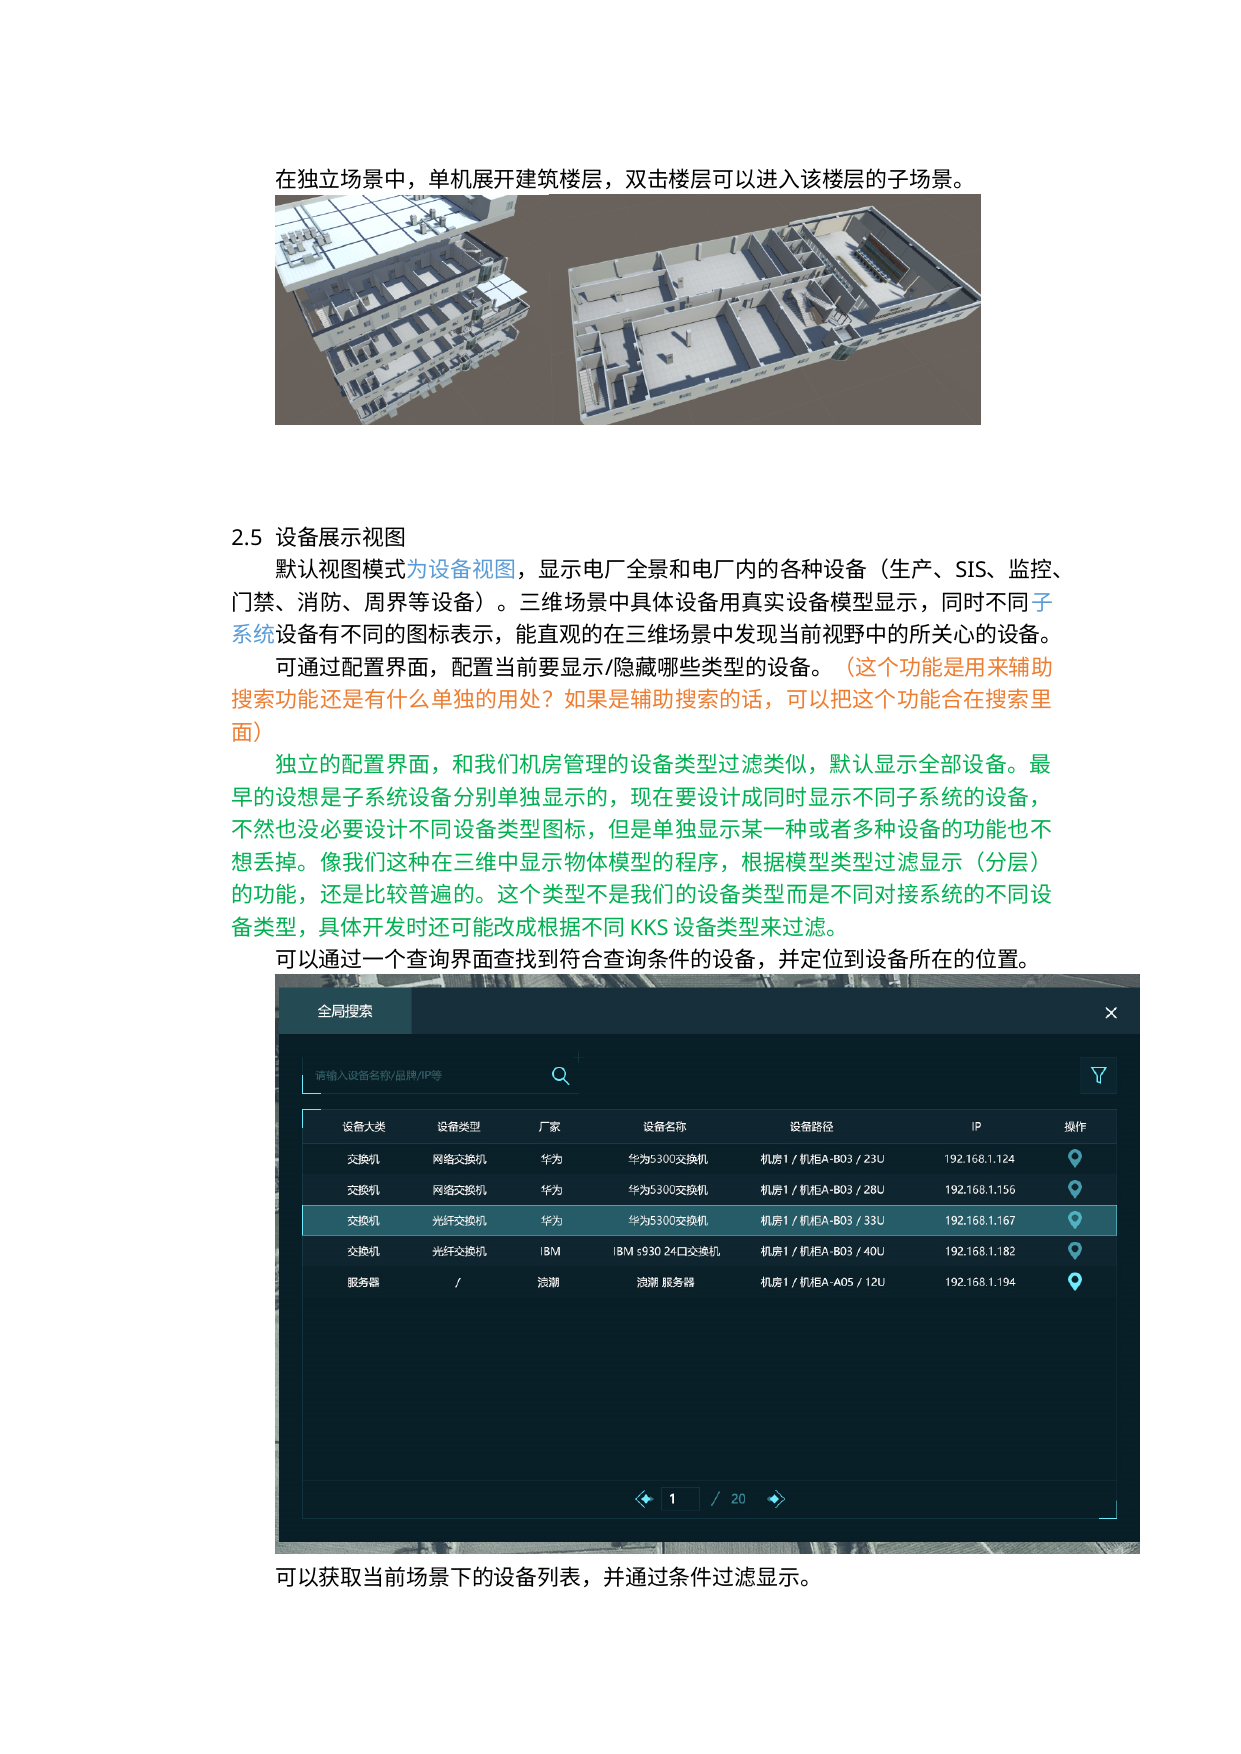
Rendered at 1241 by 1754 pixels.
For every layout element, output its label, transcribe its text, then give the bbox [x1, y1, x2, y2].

text 在独立场景中，单机展开建筑楼层，双击楼层可以进入该楼层的子场景。 [231, 162, 1053, 194]
text 可以获取当前场景下的设备列表，并通过条件过滤显示。 [231, 1559, 1053, 1592]
text 可通过配置界面，配置当前要显示/隐藏哪些类型的设备。（这个功能是用来辅助搜索功能还是有什么单独的用处？如果是辅助搜索的话，可以把这个功能合在搜索里面） [231, 649, 1053, 747]
text 2.5 设备展示视图 [187, 519, 1053, 552]
picture [275, 974, 1140, 1554]
text 默认视图模式为设备视图，显示电厂全景和电厂内的各种设备（生产、SIS、监控、门禁、消防、周界等设备）。三维场景中具体设备用真实设备模型显示，同时不同子系统设备有不同的图标表示，能直观的在三维场景中发现当前视野中的所关心的设备。 [231, 552, 1053, 649]
text 可以通过一个查询界面查找到符合查询条件的设备，并定位到设备所在的位置。 [231, 942, 1053, 974]
picture [275, 194, 981, 425]
text 独立的配置界面，和我们机房管理的设备类型过滤类似，默认显示全部设备。最早的设想是子系统设备分别单独显示的，现在要设计成同时显示不同子系统的设备，不然也没必要设计不同设备类型图标，但是单独显示某一种或者多种设备的功能也不想丢掉。像我们这种在三维中显示物体模型的程序，根据模型类型过滤显示（分层）的功能，还是比较普遍的。这个类型不是我们的设备类型而是不同对接系统的不同设备类型，具体开发时还可能改成根据不同KKS设备类型来过滤。 [231, 747, 1053, 942]
